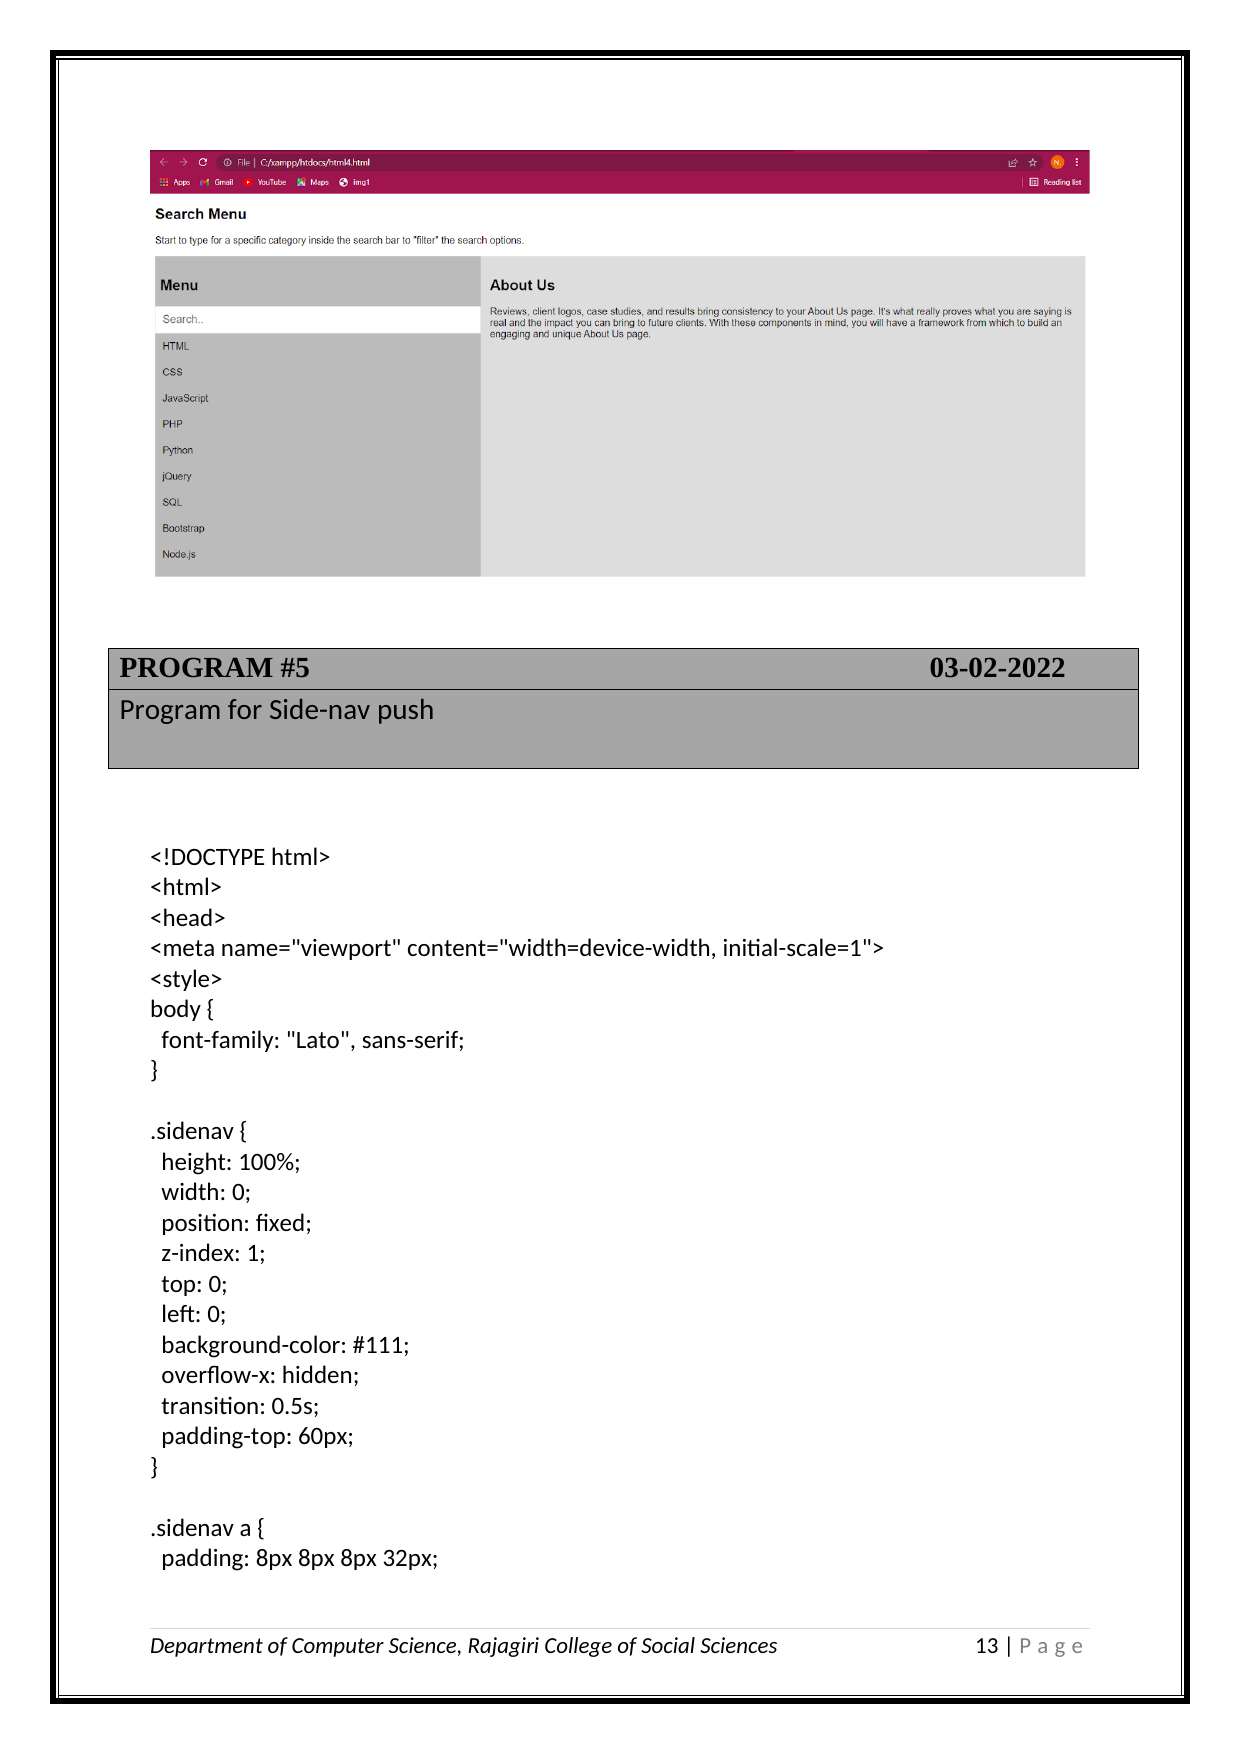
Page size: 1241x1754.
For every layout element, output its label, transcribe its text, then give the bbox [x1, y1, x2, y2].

text width: 0; [150, 1176, 1090, 1207]
text transition: 0.5s; [150, 1390, 1090, 1421]
text padding-top: 60px; [150, 1421, 1090, 1451]
text height: 100%; [150, 1146, 1090, 1176]
text <!DOCTYPE html> [150, 841, 1090, 871]
text .sidenav a { [150, 1512, 1090, 1543]
text } [150, 1054, 1090, 1085]
text <head> [150, 902, 1090, 932]
text padding: 8px 8px 8px 32px; [150, 1543, 1090, 1573]
text <meta name="viewport" content="width=device-width, initial-scale=1"> [150, 932, 1090, 963]
text } [150, 1451, 1090, 1482]
text overflow-x: hidden; [150, 1359, 1090, 1390]
text z-index: 1; [150, 1237, 1090, 1268]
text font-family: "Lato", sans-serif; [150, 1024, 1090, 1054]
text position: fixed; [150, 1207, 1090, 1237]
picture [150, 150, 1090, 614]
table_cell Program for Side-nav push [109, 690, 1138, 768]
text top: 0; [150, 1268, 1090, 1298]
text <style> [150, 963, 1090, 993]
text left: 0; [150, 1298, 1090, 1329]
text body { [150, 993, 1090, 1024]
text .sidenav { [150, 1115, 1090, 1146]
text <html> [150, 871, 1090, 902]
table_header PROGRAM #5 03-02-2022 [109, 649, 1138, 689]
text background-color: #111; [150, 1329, 1090, 1359]
